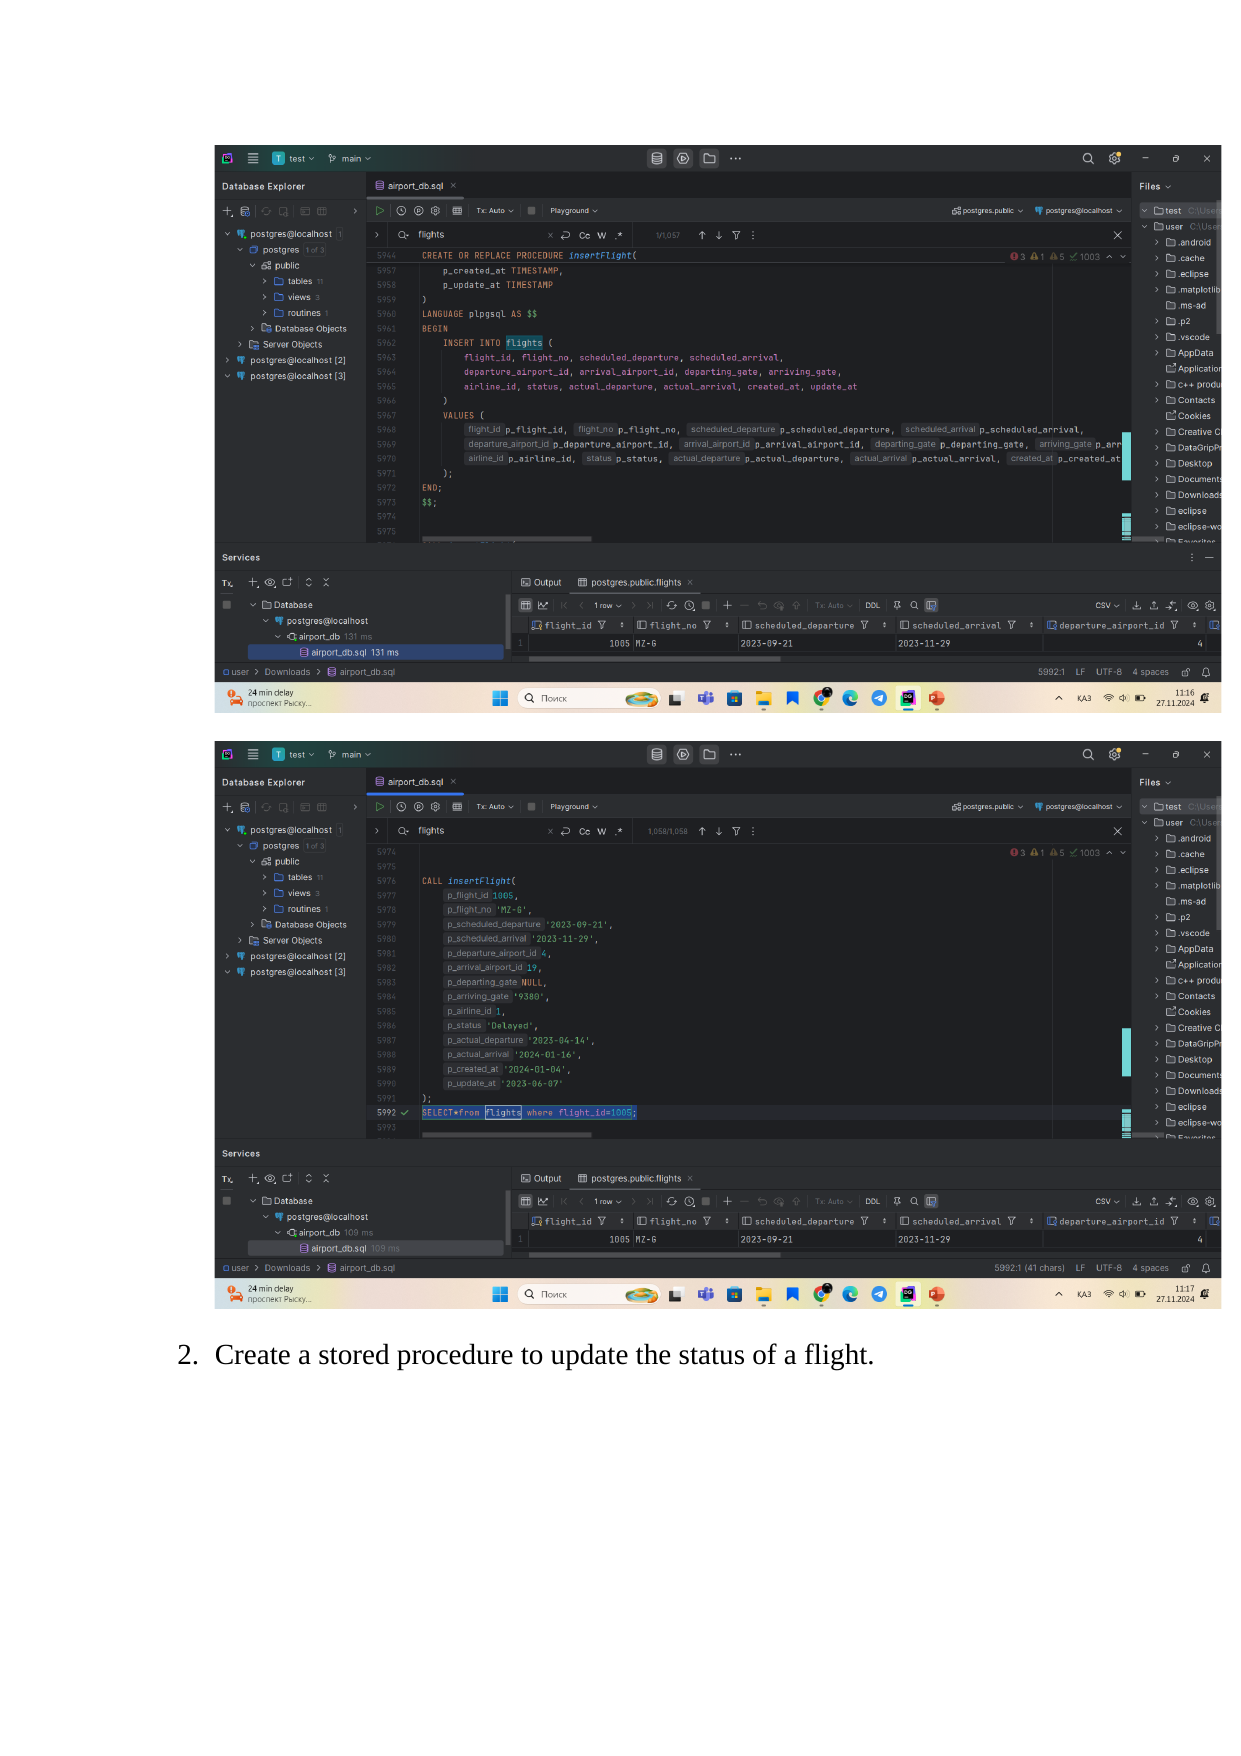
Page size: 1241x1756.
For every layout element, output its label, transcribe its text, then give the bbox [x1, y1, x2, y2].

list Create a stored procedure to update the status of a flight. [177, 1337, 1146, 1371]
picture [214, 741, 1222, 1309]
picture [214, 145, 1222, 713]
